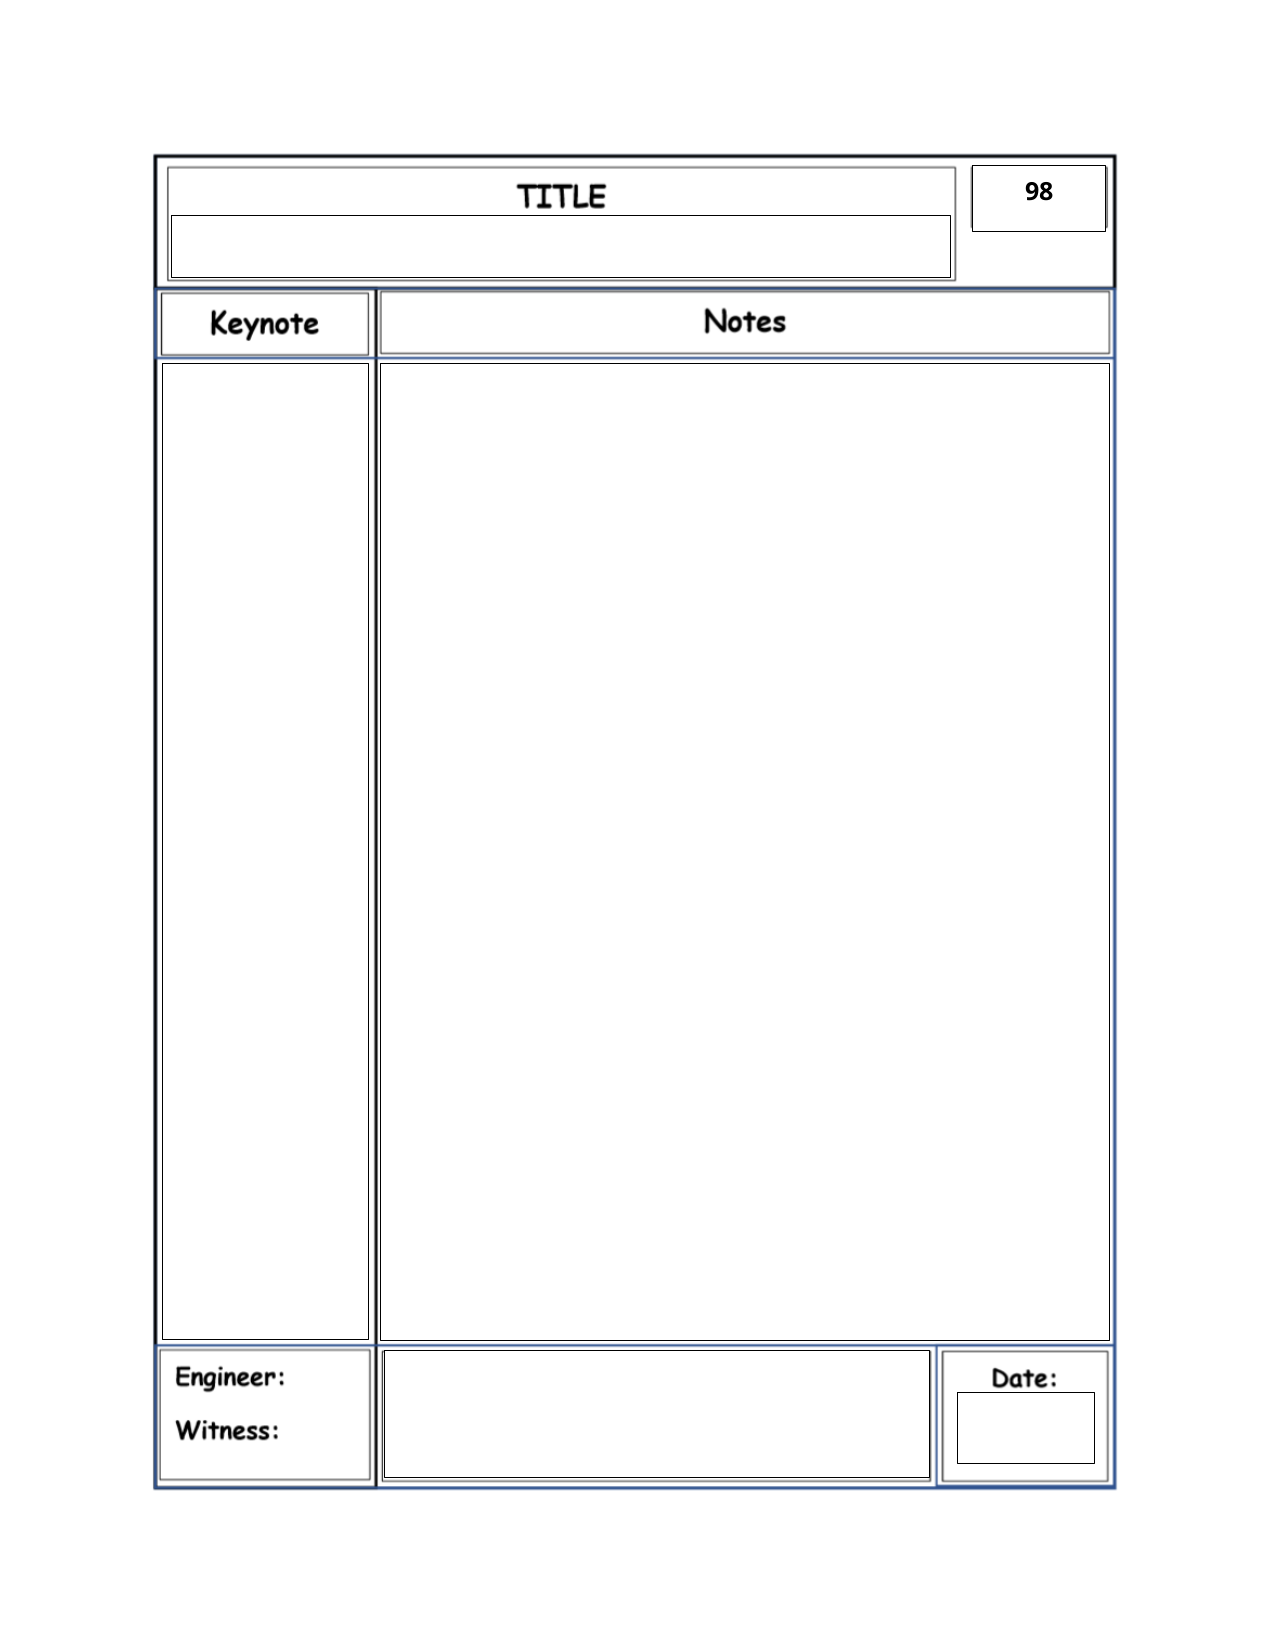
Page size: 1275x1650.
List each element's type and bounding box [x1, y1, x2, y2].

picture [150, 150, 1133, 1501]
